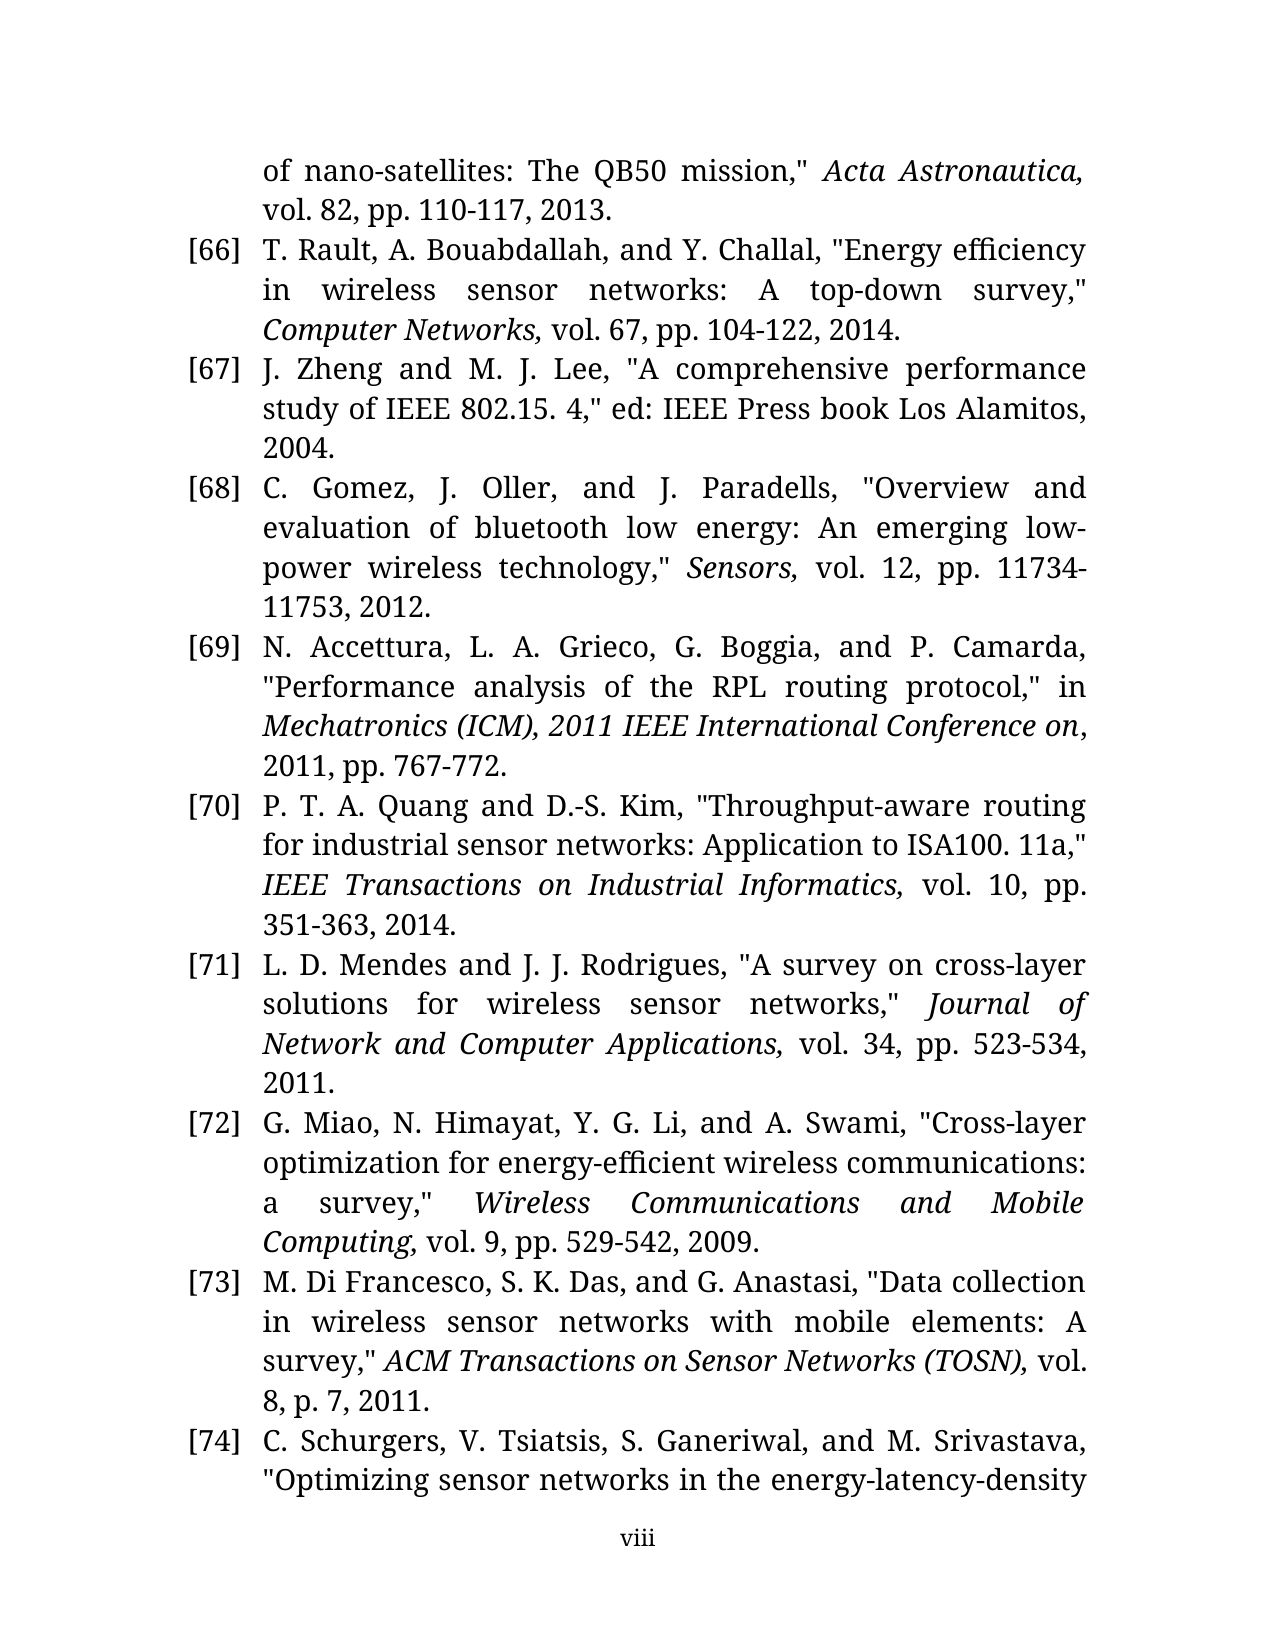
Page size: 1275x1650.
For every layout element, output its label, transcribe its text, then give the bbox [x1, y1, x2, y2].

text [70] P. T. A. Quang and D.-S. Kim, "Throughput-aware routing for industrial sensor networks: Application to ISA100. 11a," IEEE Transactions on Industrial Informatics, vol. 10, pp. 351-363, 2014. [187, 785, 1087, 944]
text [187, 1420, 1087, 1499]
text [187, 150, 1087, 229]
text [68] C. Gomez, J. Oller, and J. Paradells, "Overview and evaluation of bluetooth low energy: An emerging low-power wireless technology," Sensors, vol. 12, pp. 11734-11753, 2012. [187, 467, 1087, 626]
text [69] N. Accettura, L. A. Grieco, G. Boggia, and P. Camarda, "Performance analysis of the RPL routing protocol," in Mechatronics (ICM), 2011 IEEE International Conference on, 2011, pp. 767-772. [187, 626, 1087, 785]
text [67] J. Zheng and M. J. Lee, "A comprehensive performance study of IEEE 802.15. 4," ed: IEEE Press book Los Alamitos, 2004. [187, 348, 1087, 467]
text [73] M. Di Francesco, S. K. Das, and G. Anastasi, "Data collection in wireless sensor networks with mobile elements: A survey," ACM Transactions on Sensor Networks (TOSN), vol. 8, p. 7, 2011. [187, 1261, 1087, 1420]
text [71] L. D. Mendes and J. J. Rodrigues, "A survey on cross-layer solutions for wireless sensor networks," Journal of Network and Computer Applications, vol. 34, pp. 523-534, 2011. [187, 944, 1087, 1102]
text [72] G. Miao, N. Himayat, Y. G. Li, and A. Swami, "Cross‐layer optimization for energy‐efficient wireless communications: a survey," Wireless Communications and Mobile Computing, vol. 9, pp. 529-542, 2009. [187, 1102, 1087, 1261]
text [66] T. Rault, A. Bouabdallah, and Y. Challal, "Energy efficiency in wireless sensor networks: A top-down survey," Computer Networks, vol. 67, pp. 104-122, 2014. [187, 229, 1087, 348]
